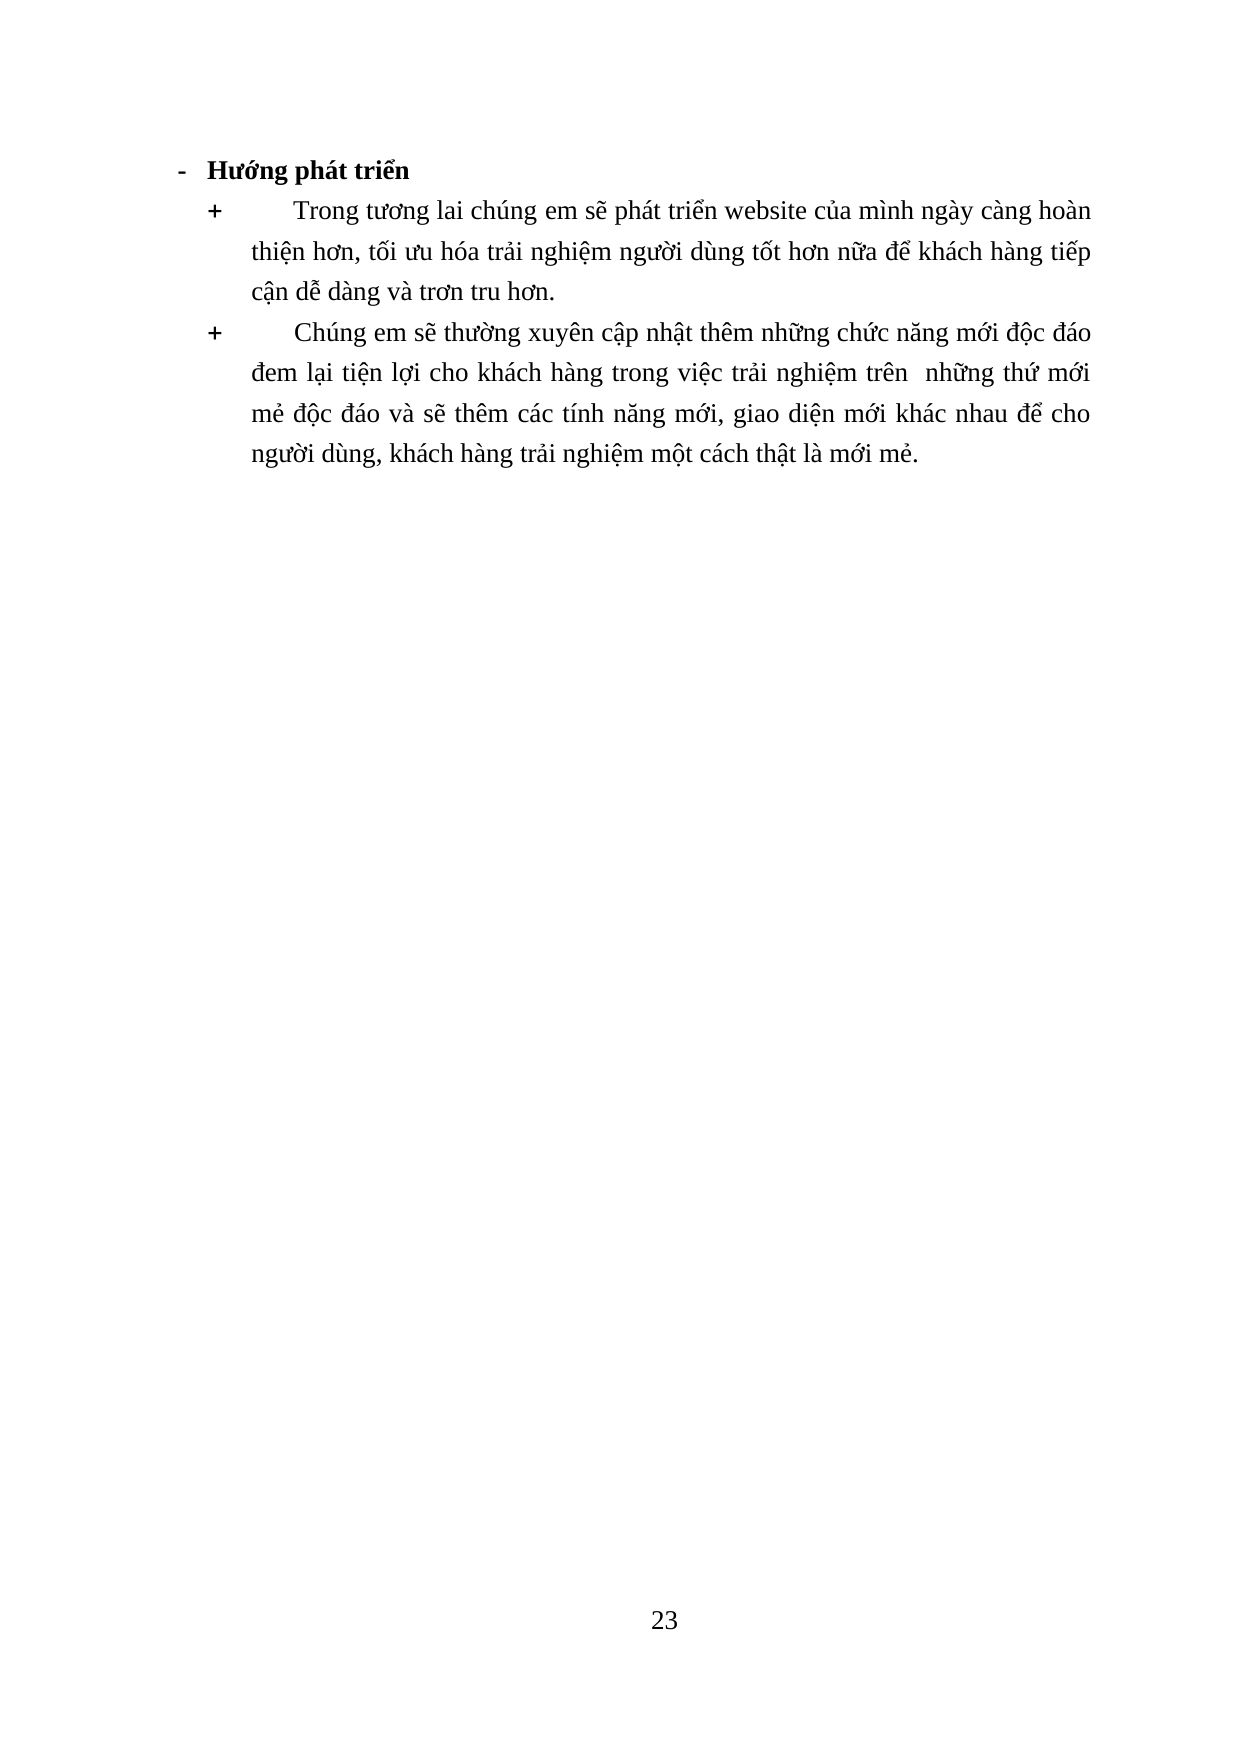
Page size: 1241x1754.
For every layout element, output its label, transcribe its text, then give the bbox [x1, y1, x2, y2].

list Hướng phát triển [177, 154, 1092, 185]
list Trong tương lai chúng em sẽ phát triển website của mình ngày càng hoàn thiện hơn, tối ưu hóa trải nghiệm người dùng tốt hơn nữa để khách hàng tiếp cận dễ dàng và trơn tru hơn. [207, 194, 1092, 306]
list Chúng em sẽ thường xuyên cập nhật thêm những chức năng mới độc đáo đem lại tiện lợi cho khách hàng trong việc trải nghiệm trên những thứ mới mẻ độc đáo và sẽ thêm các tính năng mới, giao diện mới khác nhau để cho người dùng, khách hàng trải nghiệm một cách thật là mới mẻ. [207, 316, 1092, 468]
